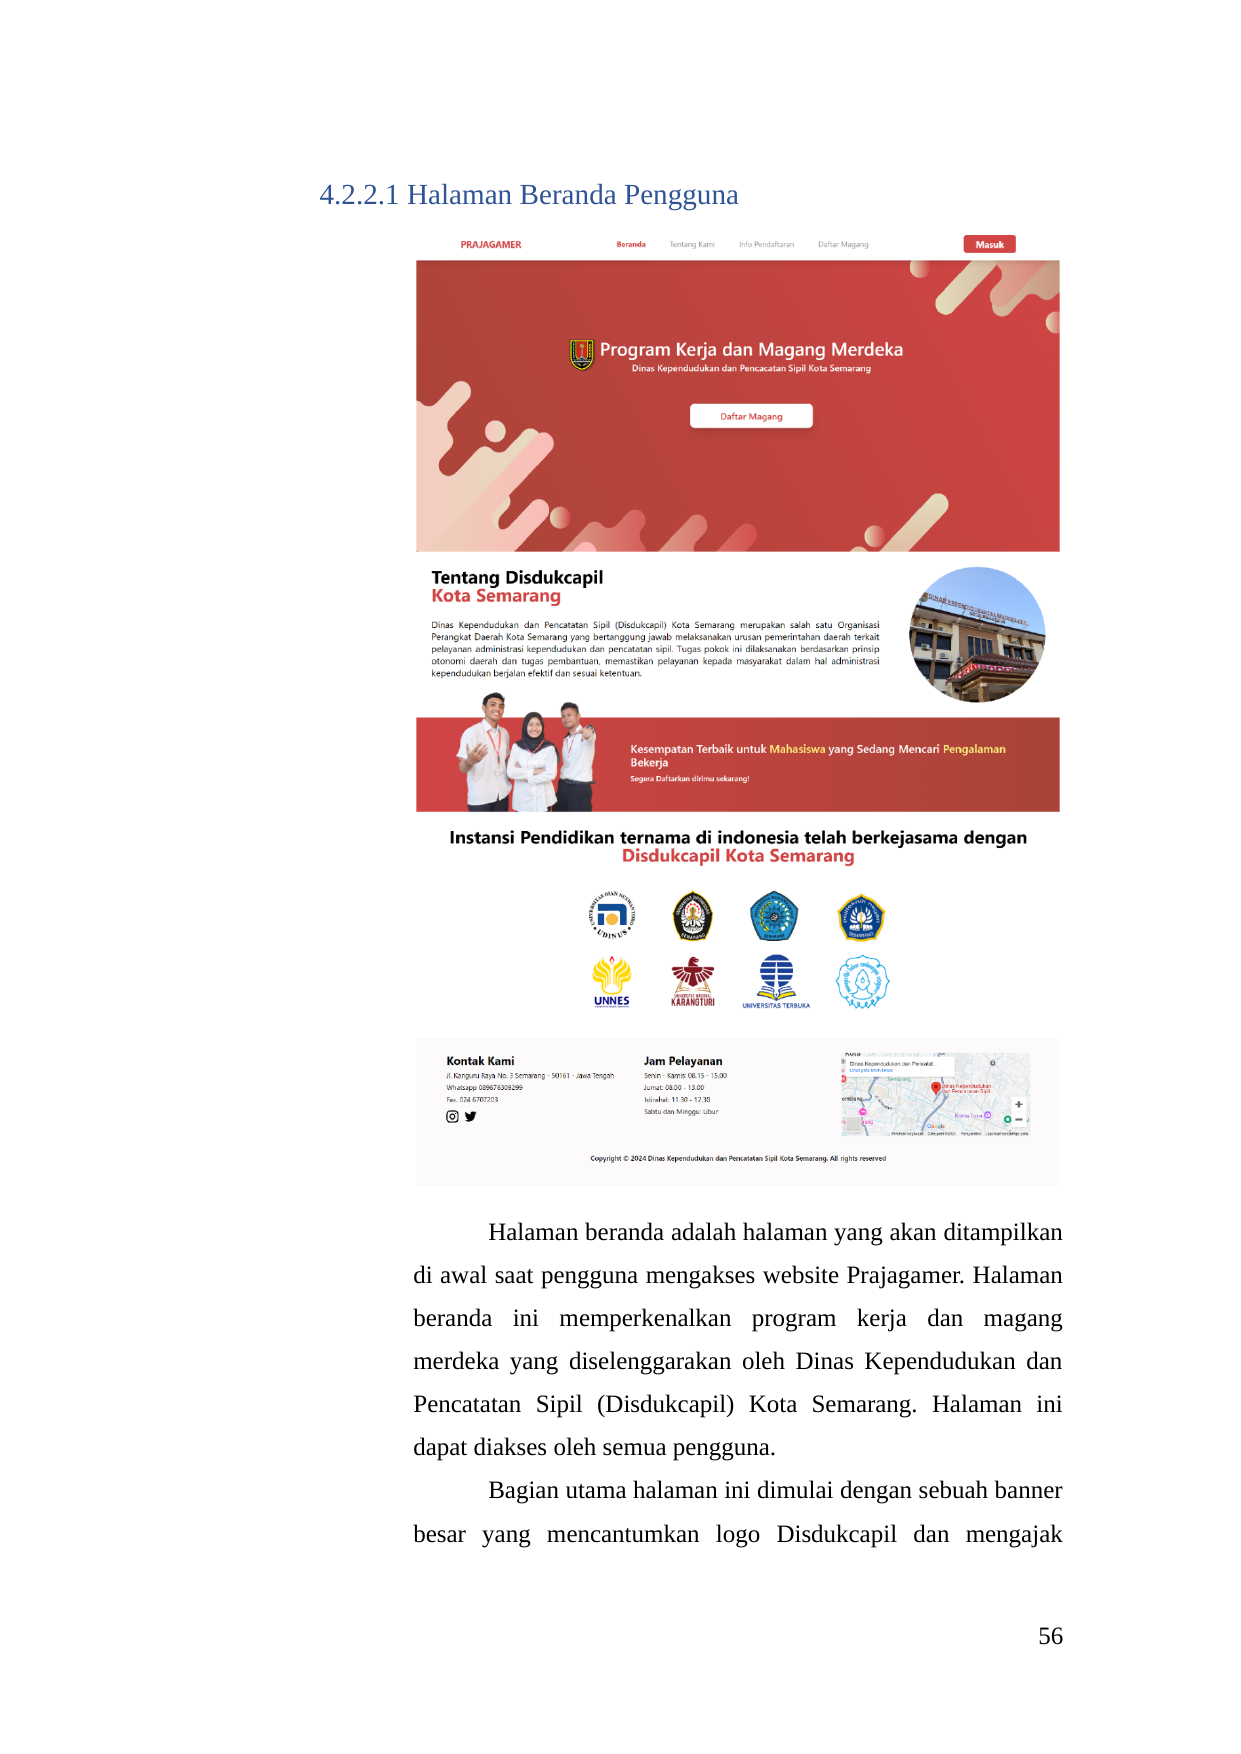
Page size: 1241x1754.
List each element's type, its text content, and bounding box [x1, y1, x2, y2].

list Halaman beranda adalah halaman yang akan ditampilkan di awal saat pengguna mengakses website Prajagamer. Halaman beranda ini memperkenalkan program kerja dan magang merdeka yang diselenggarakan oleh Dinas Kependudukan dan Pencatatan Sipil (Disdukcapil) Kota Semarang. Halaman ini dapat diakses oleh semua pengguna. [413, 1217, 1063, 1461]
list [413, 1476, 1063, 1547]
subtitle 4.2.2.1 Halaman Beranda Pengguna [319, 177, 1063, 211]
picture [416, 227, 1060, 1186]
